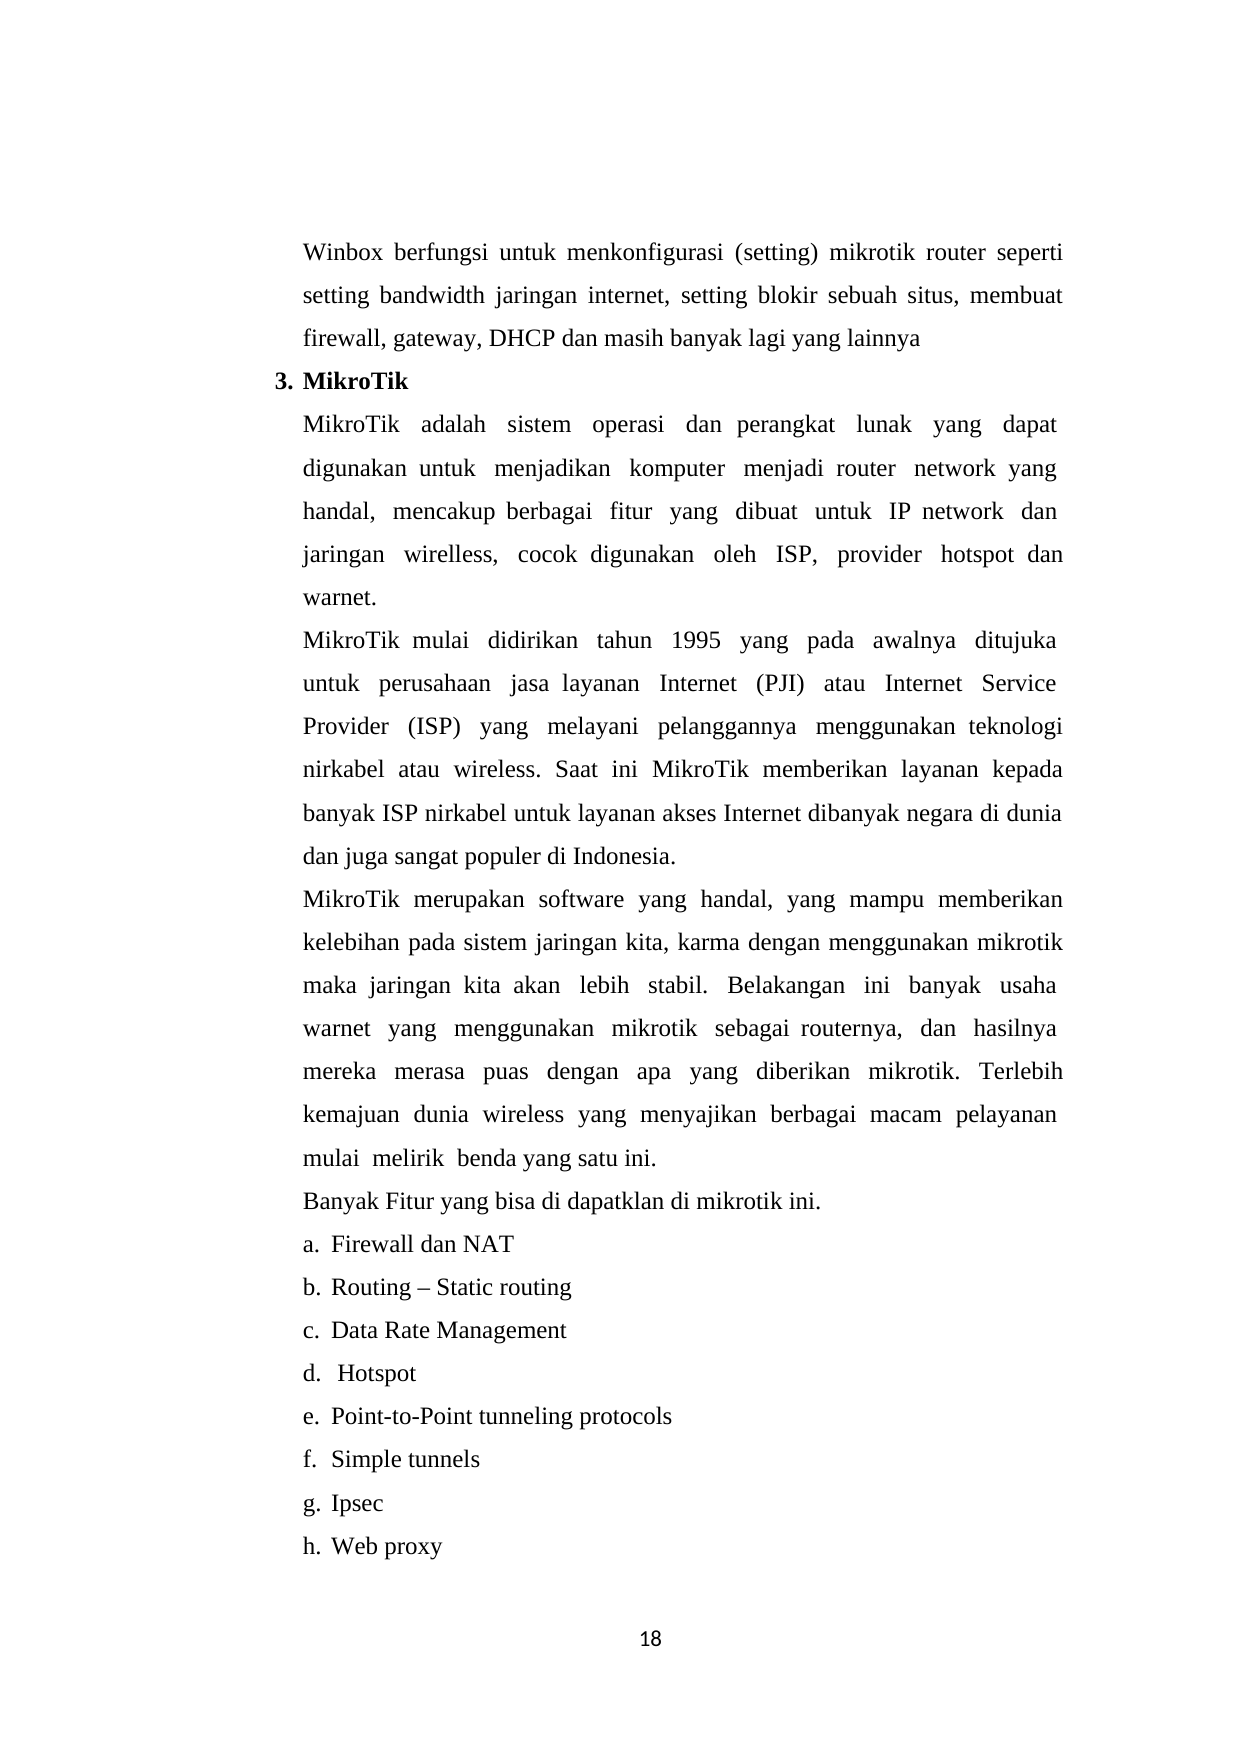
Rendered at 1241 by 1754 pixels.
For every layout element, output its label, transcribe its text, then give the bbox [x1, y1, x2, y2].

list Ipsec [303, 1488, 1063, 1516]
list Point-to-Point tunneling protocols [303, 1401, 1063, 1430]
list Hotspot [303, 1358, 1063, 1387]
list Web proxy [303, 1531, 1063, 1559]
list Simple tunnels [303, 1444, 1063, 1473]
text MikroTik adalah sistem operasi dan perangkat lunak yang dapat digunakan untuk menjadikan komputer menjadi router network yang handal, mencakup berbagai fitur yang dibuat untuk IP network dan jaringan wirelless, cocok digunakan oleh ISP, provider hotspot dan warnet. [303, 409, 1063, 611]
text Winbox berfungsi untuk menkonfigurasi (setting) mikrotik router seperti setting bandwidth jaringan internet, setting blokir sebuah situs, membuat firewall, gateway, DHCP dan masih banyak lagi yang lainnya [303, 237, 1063, 352]
text Banyak Fitur yang bisa di dapatklan di mikrotik ini. [303, 1186, 1063, 1214]
text MikroTik merupakan software yang handal, yang mampu memberikan kelebihan pada sistem jaringan kita, karma dengan menggunakan mikrotik maka jaringan kita akan lebih stabil. Belakangan ini banyak usaha warnet yang menggunakan mikrotik sebagai routernya, dan hasilnya mereka merasa puas dengan apa yang diberikan mikrotik. Terlebih kemajuan dunia wireless yang menyajikan berbagai macam pelayanan mulai melirik benda yang satu ini. [303, 884, 1063, 1171]
list MikroTik [274, 366, 1063, 395]
list Routing – Static routing [303, 1272, 1063, 1301]
text MikroTik mulai didirikan tahun 1995 yang pada awalnya ditujuka untuk perusahaan jasa layanan Internet (PJI) atau Internet Service Provider (ISP) yang melayani pelanggannya menggunakan teknologi nirkabel atau wireless. Saat ini MikroTik memberikan layanan kepada banyak ISP nirkabel untuk layanan akses Internet dibanyak negara di dunia dan juga sangat populer di Indonesia. [303, 625, 1063, 869]
list Firewall dan NAT [303, 1229, 1063, 1258]
list Data Rate Management [303, 1315, 1063, 1344]
